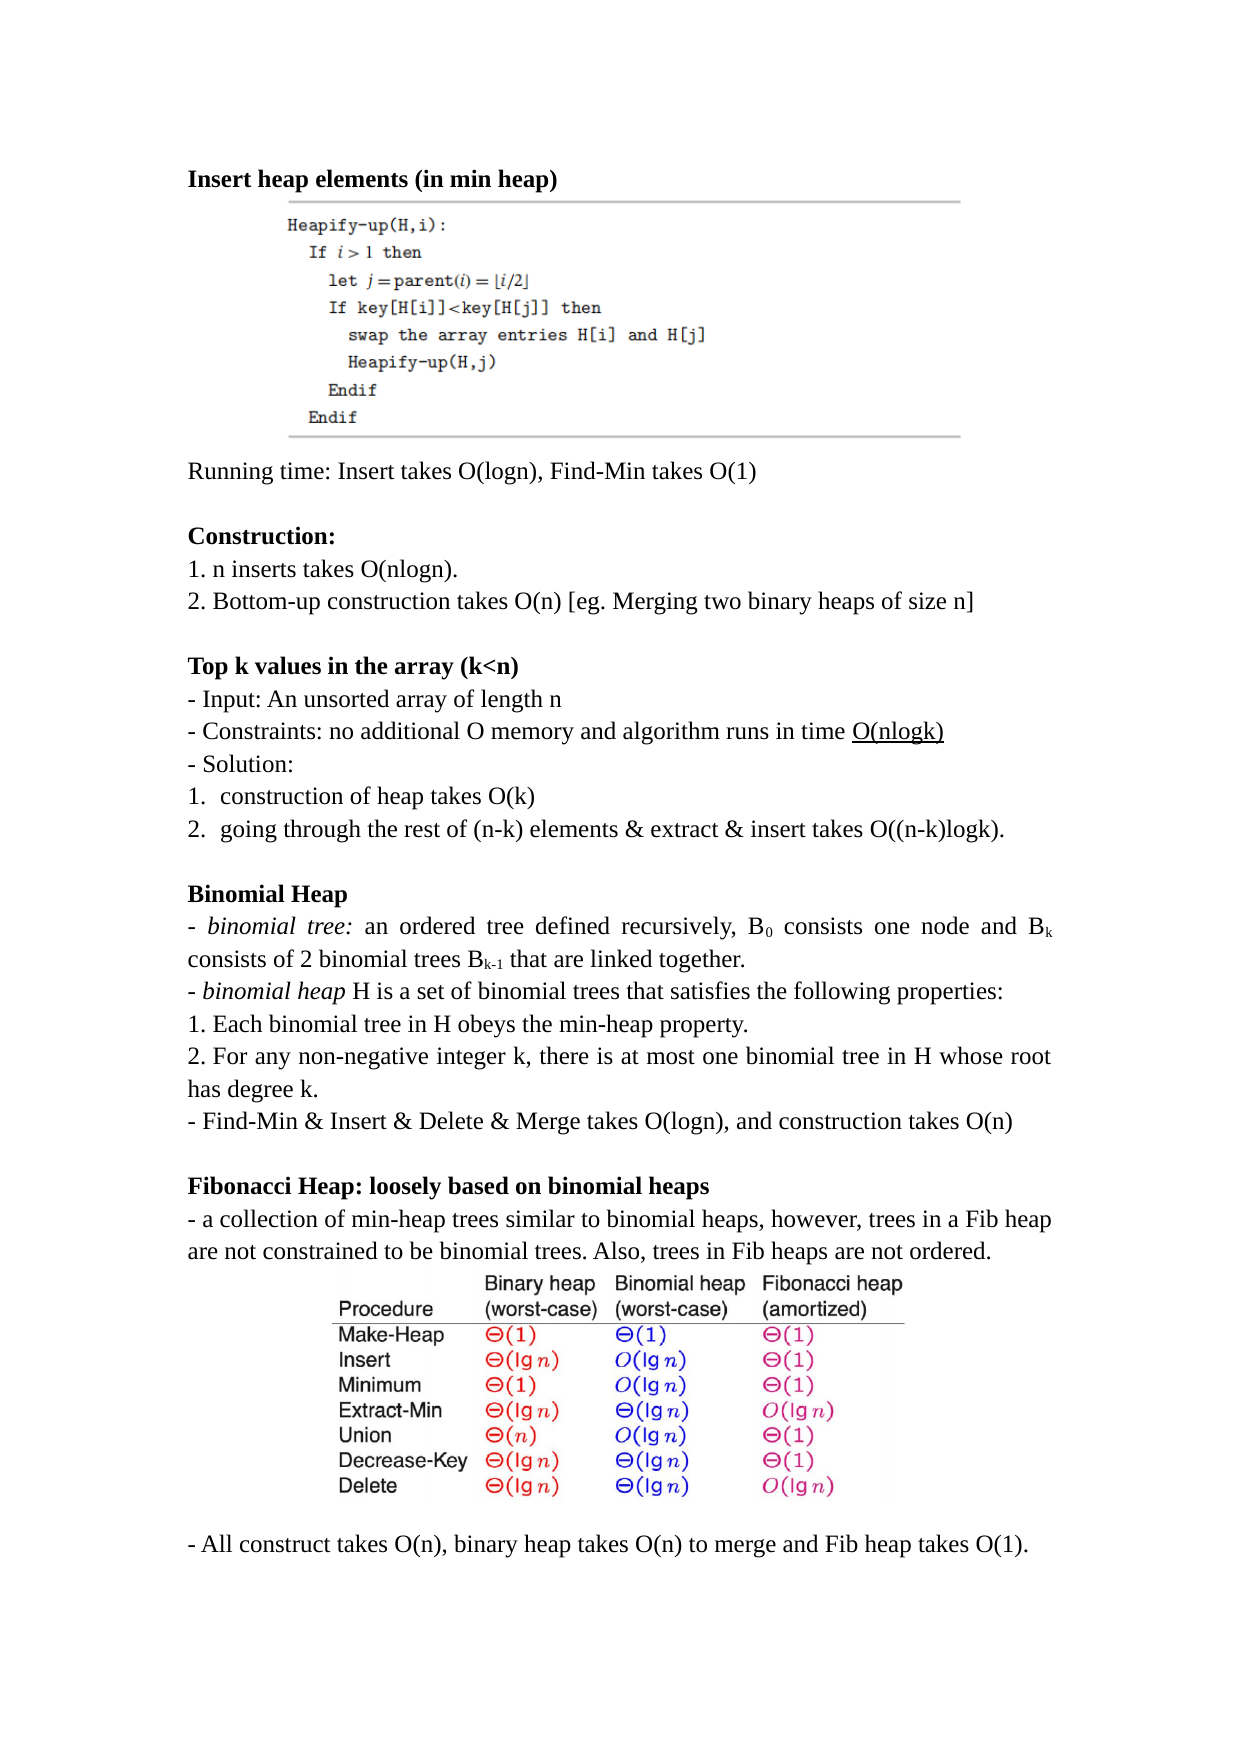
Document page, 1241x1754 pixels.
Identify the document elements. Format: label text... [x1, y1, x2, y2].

list construction of heap takes O(k) [187, 779, 1053, 812]
text - binomial tree: an ordered tree defined recursively, B0 consists one node and Bk consists of 2 binomial trees Bk-1 that are linked together. [187, 909, 1053, 974]
text - a collection of min-heap trees similar to binomial heaps, however, trees in a Fib heap are not constrained to be binomial trees. Also, trees in Fib heaps are not ordered. [187, 1202, 1053, 1267]
picture [274, 194, 966, 448]
list Bottom-up construction takes O(n) [eg. Merging two binary heaps of size n] [187, 584, 1053, 617]
text Binomial Heap [187, 877, 1053, 909]
text Fibonacci Heap: loosely based on binomial heaps [187, 1169, 1053, 1202]
text - Input: An unsorted array of length n [187, 682, 1053, 714]
list going through the rest of (n-k) elements & extract & insert takes O((n-k)logk). [187, 812, 1053, 844]
text - Solution: [187, 747, 1053, 779]
list Each binomial tree in H obeys the min-heap property. [187, 1007, 1053, 1039]
list For any non-negative integer k, there is at most one binomial tree in H whose root has degree k. [187, 1039, 1053, 1104]
text Construction: [187, 519, 1053, 552]
text - Constraints: no additional O memory and algorithm runs in time O(nlogk) [187, 714, 1053, 747]
text - Find-Min & Insert & Delete & Merge takes O(logn), and construction takes O(n) [187, 1104, 1053, 1137]
text Running time: Insert takes O(logn), Find-Min takes O(1) [187, 454, 1053, 487]
text Top k values in the array (k<n) [187, 649, 1053, 682]
text Insert heap elements (in min heap) [187, 162, 1053, 194]
text - All construct takes O(n), binary heap takes O(n) to merge and Fib heap takes O(1). [187, 1527, 1053, 1559]
list n inserts takes O(nlogn). [187, 552, 1053, 584]
picture [332, 1267, 909, 1504]
text - binomial heap H is a set of binomial trees that satisfies the following properties: [187, 974, 1053, 1007]
